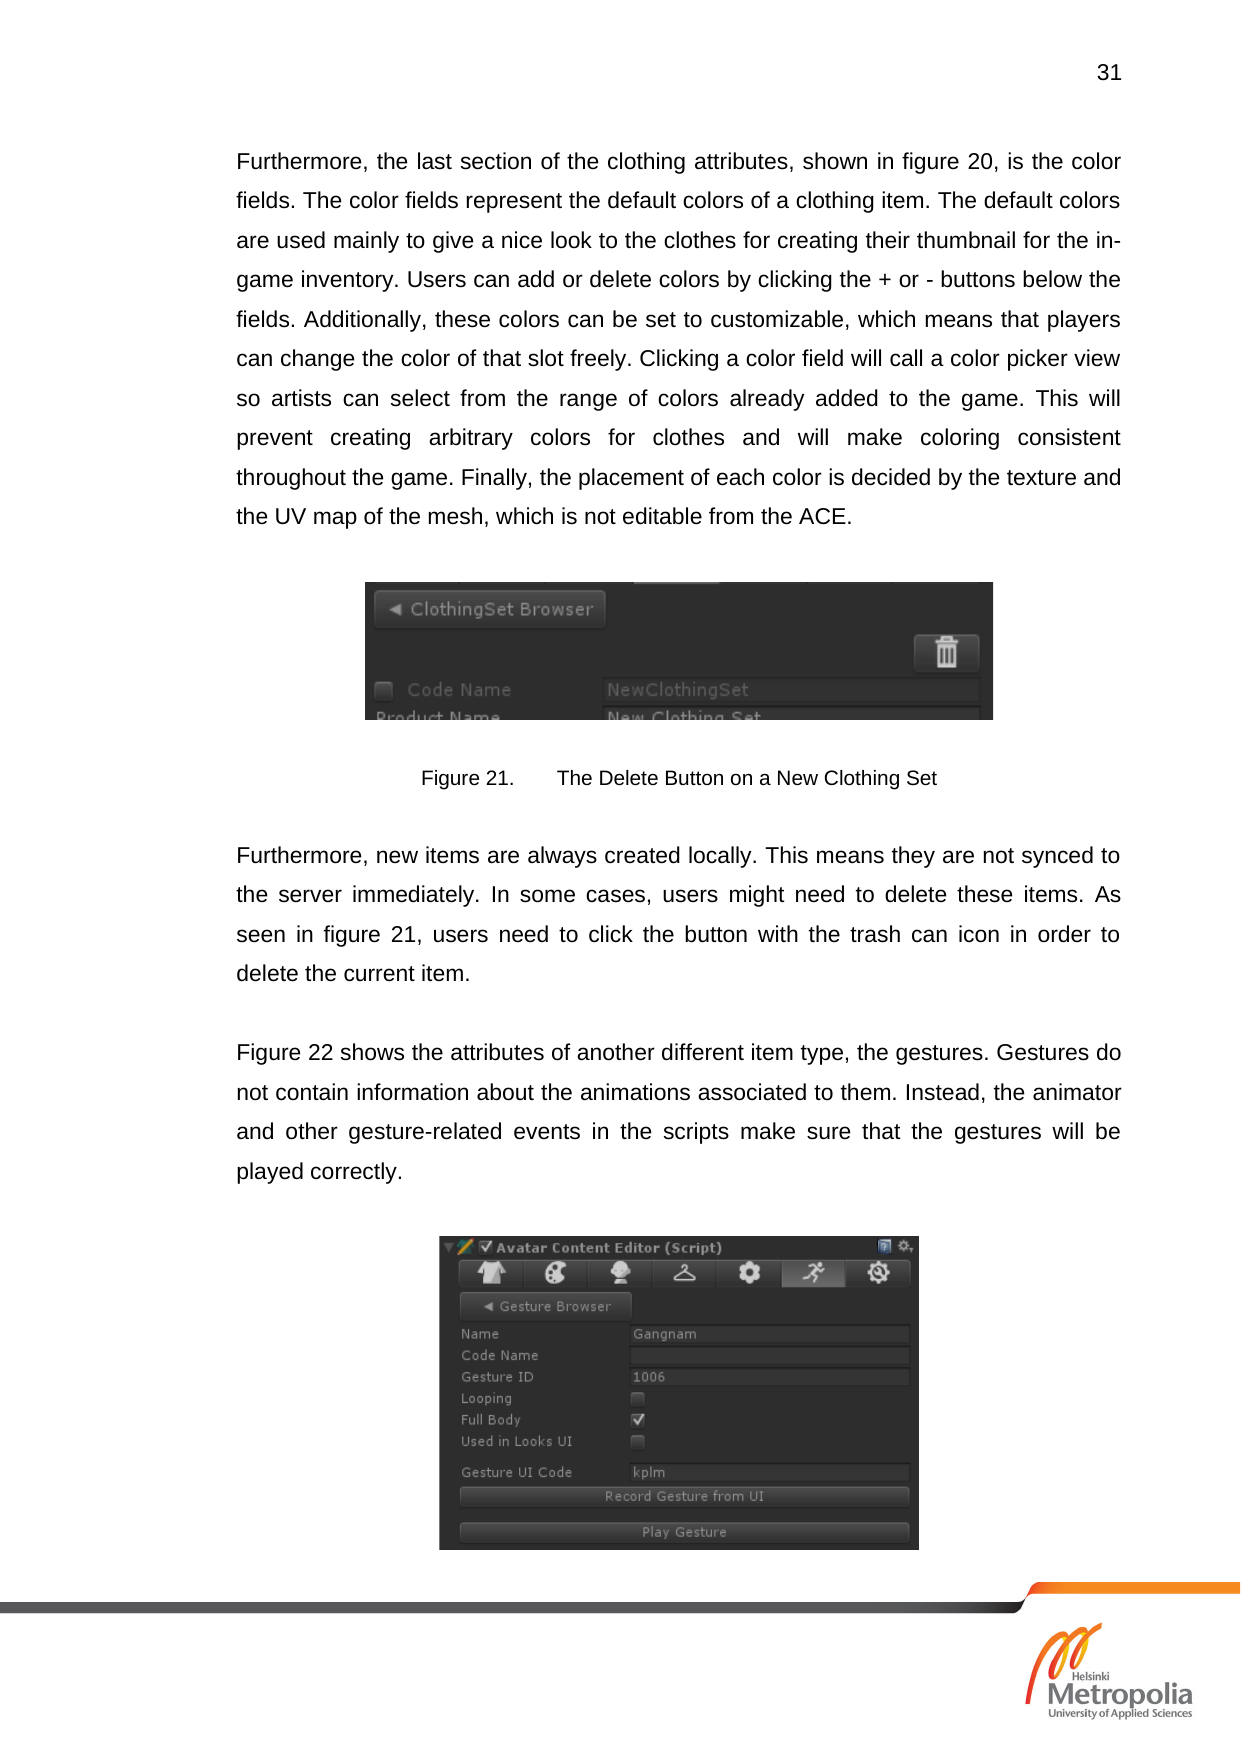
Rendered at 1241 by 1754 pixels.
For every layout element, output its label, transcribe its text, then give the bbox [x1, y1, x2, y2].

picture [439, 1236, 919, 1550]
text Figure 22 shows the attributes of another different item type, the gestures. Gestures do not contain information about the animations associated to them. Instead, the animator and other gesture-related events in the scripts make sure that the gestures will be played correctly. [236, 1039, 1122, 1184]
picture [365, 582, 994, 720]
text Furthermore, new items are always created locally. This means they are not synced to the server immediately. In some cases, users might need to delete these items. As seen in figure 21, users need to click the button with the trash can icon in order to delete the current item. [236, 842, 1122, 987]
picture [0, 1582, 1241, 1720]
text The Delete Button on a New Clothing Set [236, 766, 1122, 790]
